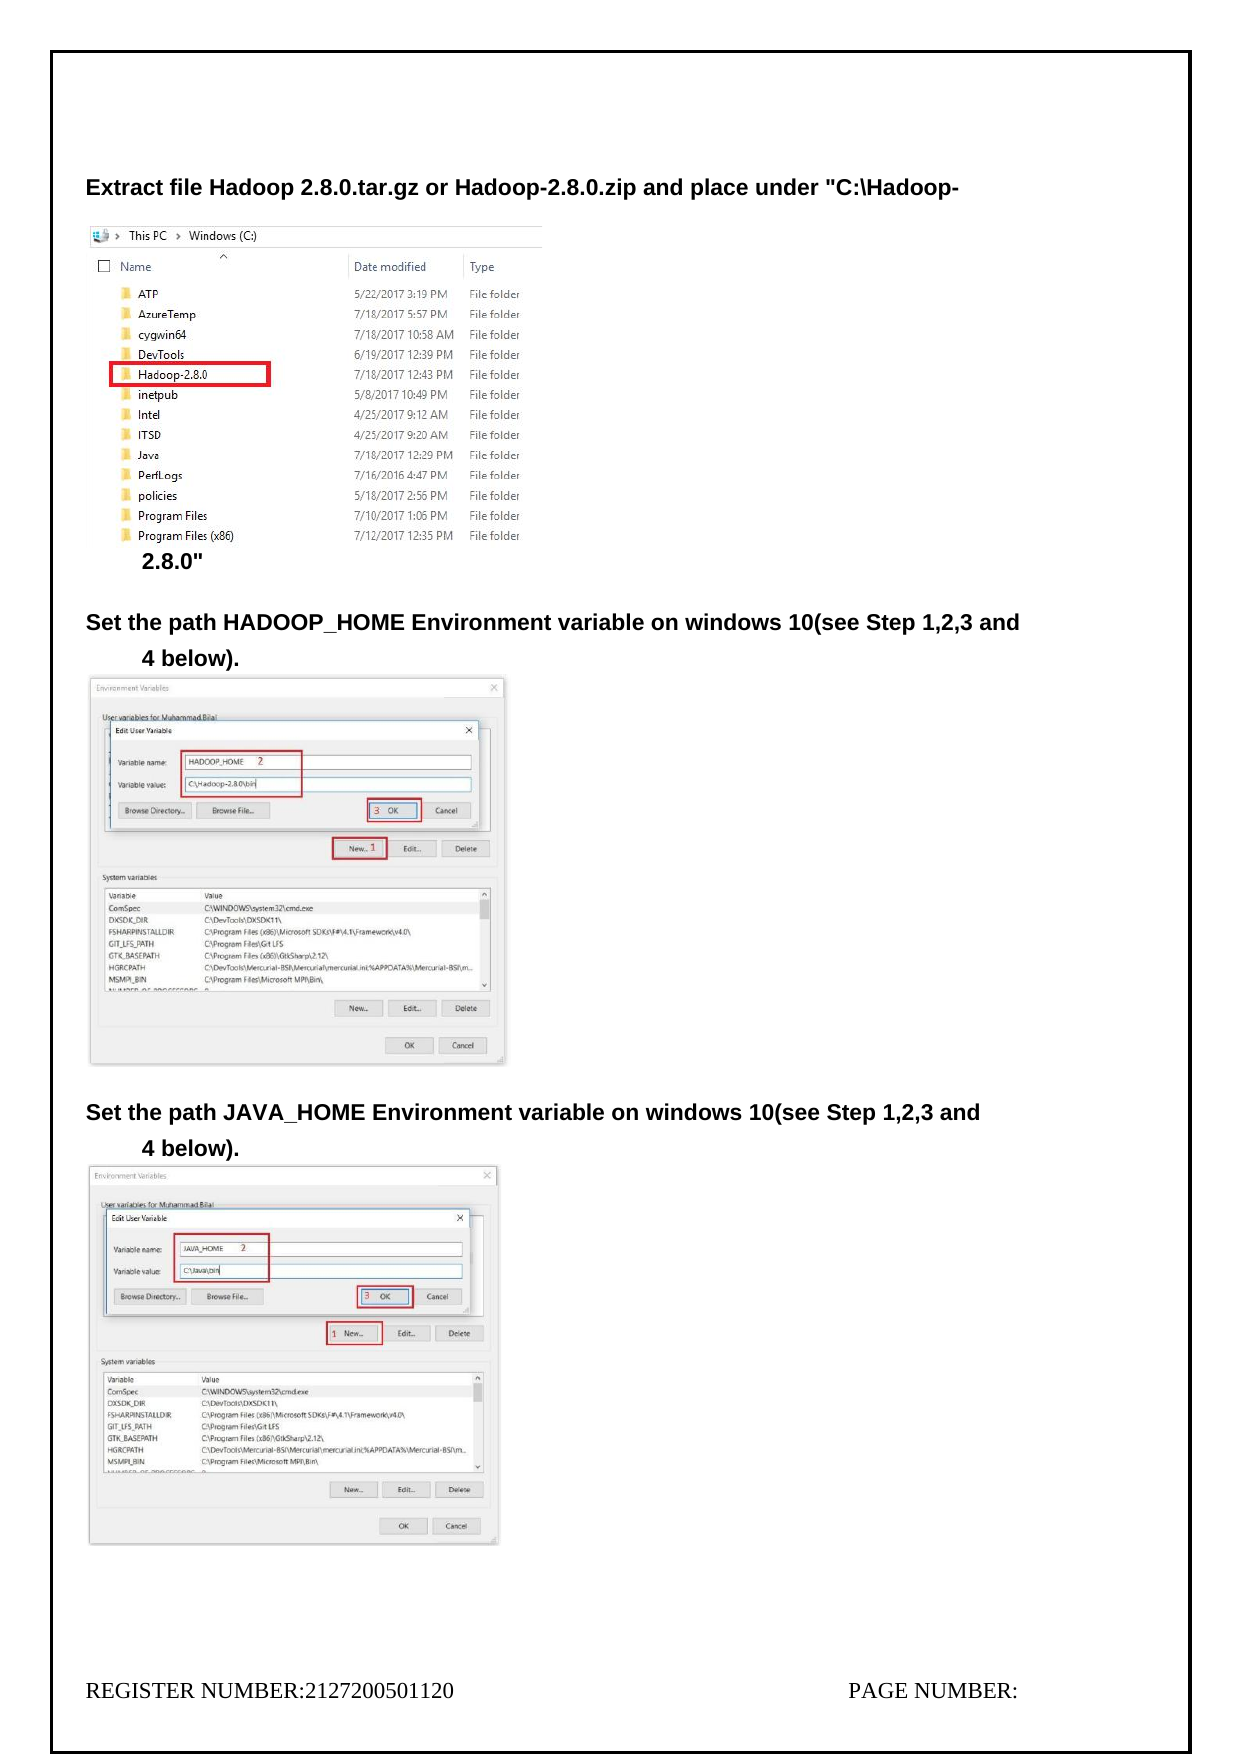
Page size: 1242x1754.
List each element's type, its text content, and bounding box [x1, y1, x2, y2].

picture [86, 226, 543, 548]
text Set the path HADOOP_HOME Environment variable on windows 10(see Step 1,2,3 and 4 below). [86, 609, 1037, 671]
text Extract file Hadoop 2.8.0.tar.gz or Hadoop-2.8.0.zip and place under "C:\Hadoop- [85, 174, 1092, 201]
text 2.8.0" [142, 548, 1092, 574]
text Set the path JAVA_HOME Environment variable on windows 10(see Step 1,2,3 and 4 below). [86, 1099, 994, 1161]
picture [87, 674, 511, 1067]
picture [87, 1164, 502, 1546]
